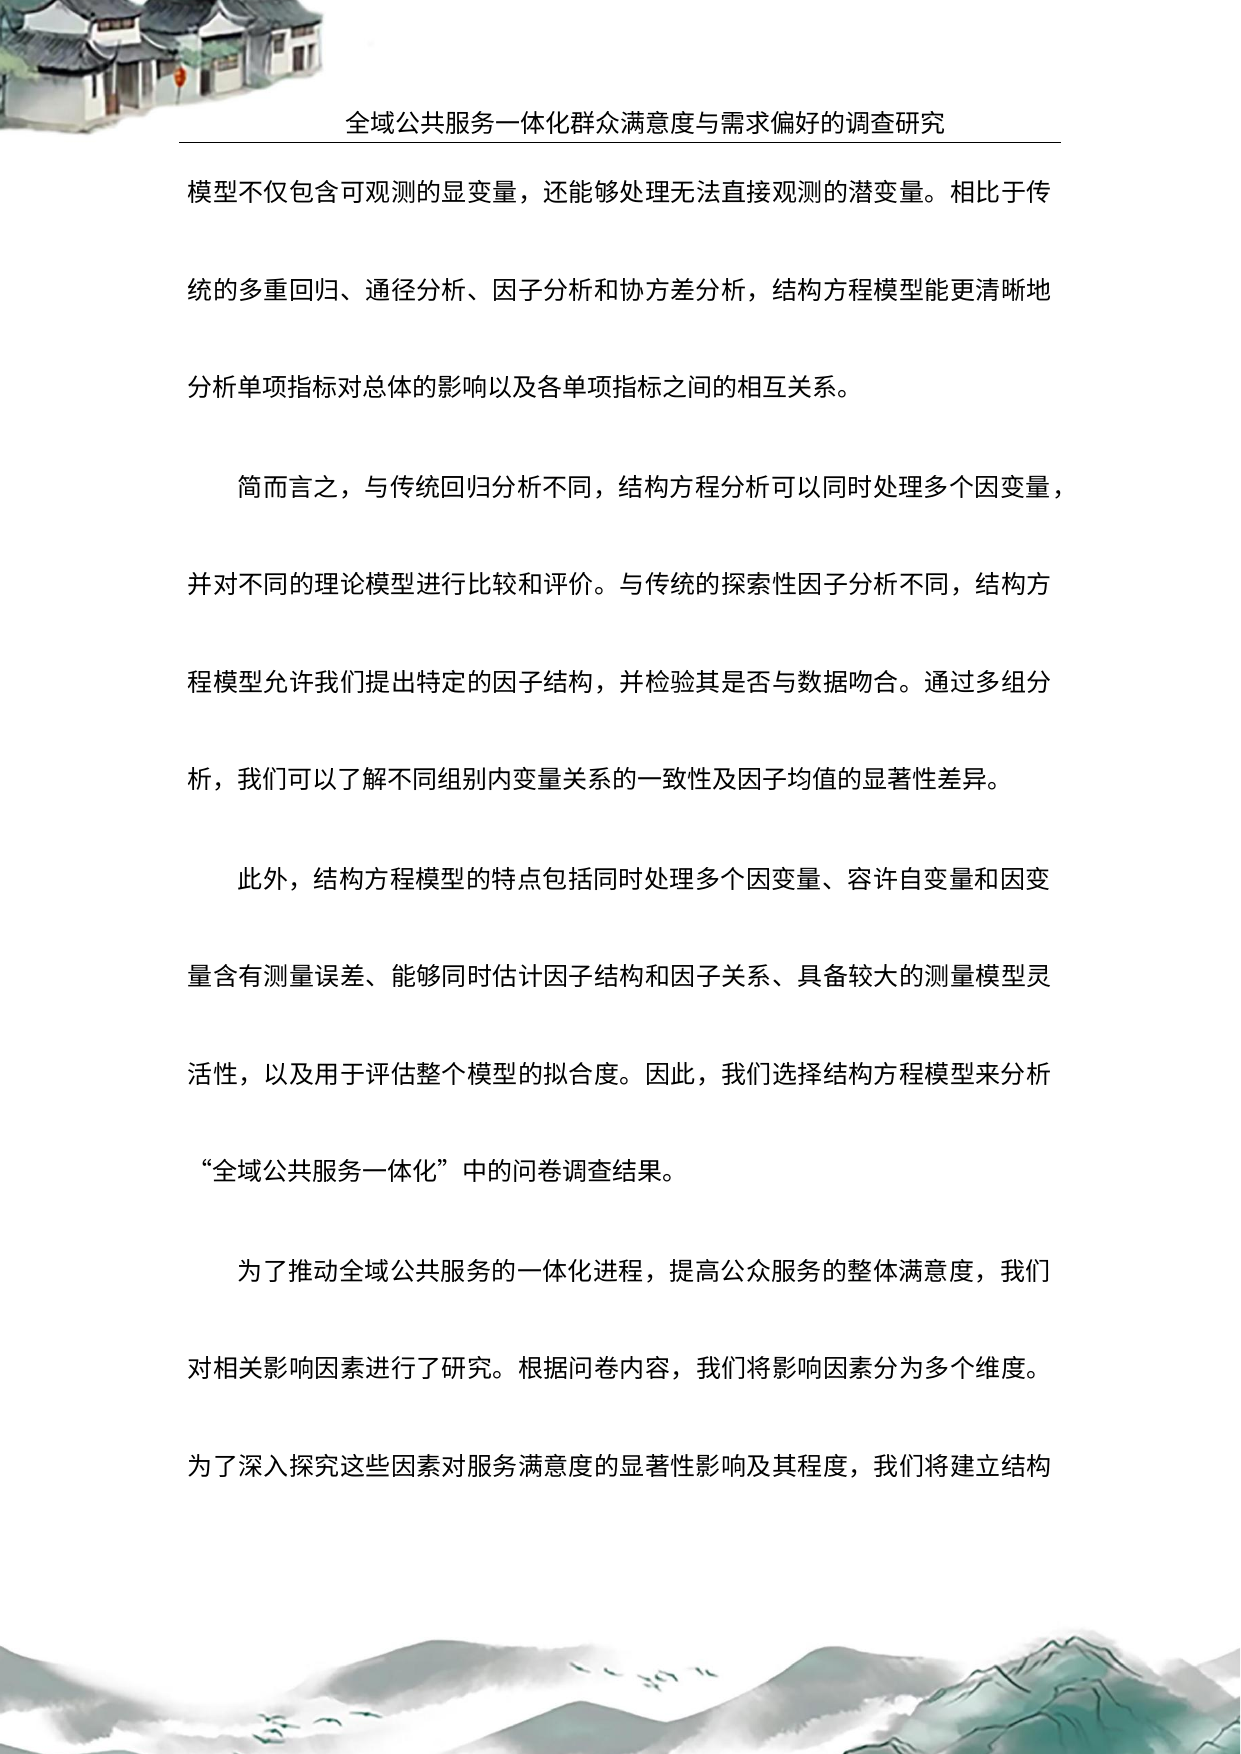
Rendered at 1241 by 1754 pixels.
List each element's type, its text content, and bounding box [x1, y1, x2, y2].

text 此外，结构方程模型的特点包括同时处理多个因变量、容许自变量和因变量含有测量误差、能够同时估计因子结构和因子关系、具备较大的测量模型灵活性，以及用于评估整个模型的拟合度。因此，我们选择结构方程模型来分析“全域公共服务一体化”中的问卷调查结果。 [187, 845, 1053, 1202]
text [187, 1237, 1053, 1497]
text 简而言之，与传统回归分析不同，结构方程分析可以同时处理多个因变量，并对不同的理论模型进行比较和评价。与传统的探索性因子分析不同，结构方程模型允许我们提出特定的因子结构，并检验其是否与数据吻合。通过多组分析，我们可以了解不同组别内变量关系的一致性及因子均值的显著性差异。 [187, 453, 1053, 810]
picture [0, 0, 1241, 1754]
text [187, 158, 1053, 418]
